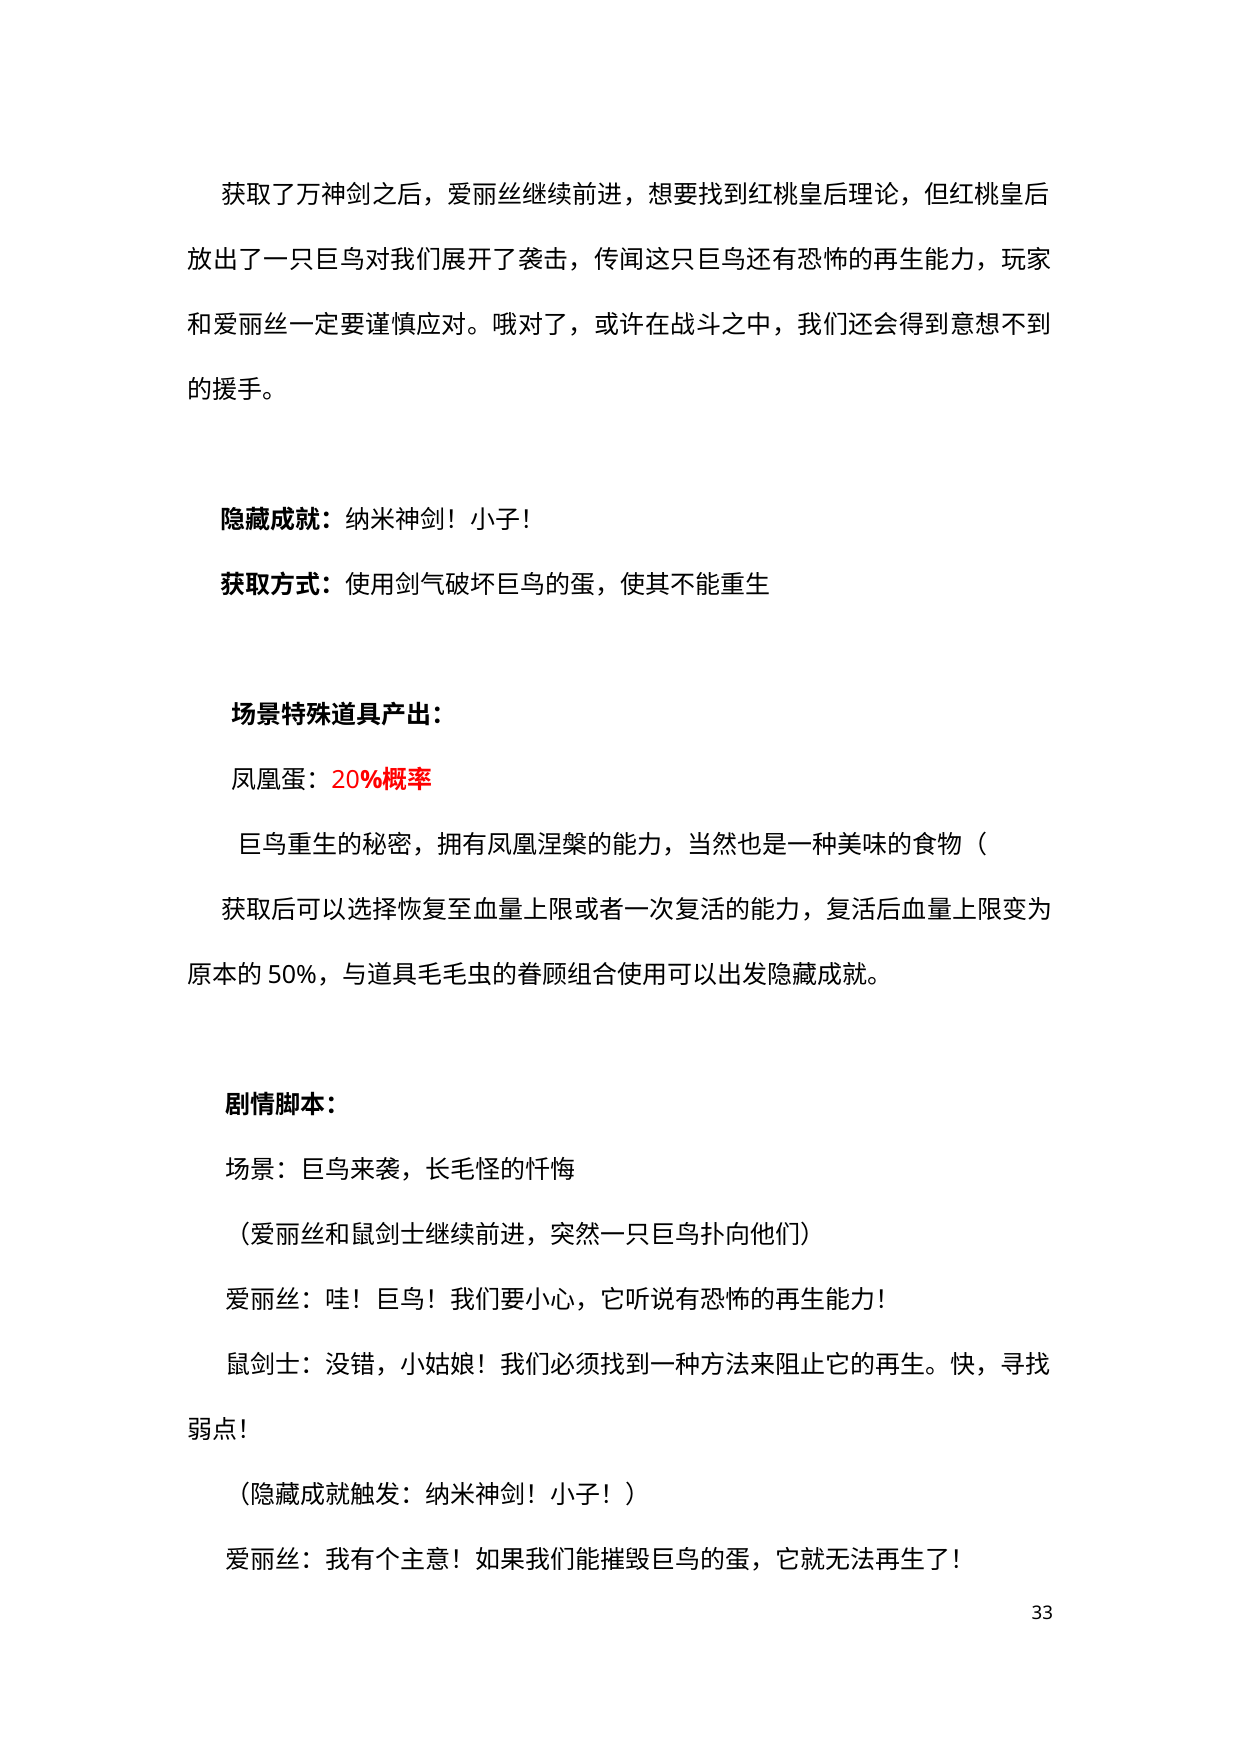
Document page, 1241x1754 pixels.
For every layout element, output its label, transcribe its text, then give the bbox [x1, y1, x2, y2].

text 巨鸟重生的秘密，拥有凤凰涅槃的能力，当然也是一种美味的食物（ [187, 810, 1053, 875]
text 爱丽丝：我有个主意！如果我们能摧毁巨鸟的蛋，它就无法再生了！ [187, 1525, 1053, 1590]
text 凤凰蛋：20%概率 [187, 745, 1053, 810]
text （爱丽丝和鼠剑士继续前进，突然一只巨鸟扑向他们） [187, 1200, 1053, 1265]
text 剧情脚本： [187, 1070, 1053, 1135]
text （隐藏成就触发：纳米神剑！小子！） [187, 1460, 1053, 1525]
text 获取了万神剑之后，爱丽丝继续前进，想要找到红桃皇后理论，但红桃皇后放出了一只巨鸟对我们展开了袭击，传闻这只巨鸟还有恐怖的再生能力，玩家和爱丽丝一定要谨慎应对。哦对了，或许在战斗之中，我们还会得到意想不到的援手。 [187, 160, 1053, 420]
text 爱丽丝：哇！巨鸟！我们要小心，它听说有恐怖的再生能力！ [187, 1265, 1053, 1330]
text 鼠剑士：没错，小姑娘！我们必须找到一种方法来阻止它的再生。快，寻找弱点！ [187, 1330, 1053, 1460]
text 获取方式：使用剑气破坏巨鸟的蛋，使其不能重生 [187, 550, 1053, 615]
text 场景特殊道具产出： [231, 680, 1053, 745]
text 场景：巨鸟来袭，长毛怪的忏悔 [187, 1135, 1053, 1200]
text 获取后可以选择恢复至血量上限或者一次复活的能力，复活后血量上限变为原本的50%，与道具毛毛虫的眷顾组合使用可以出发隐藏成就。 [187, 875, 1053, 1005]
text 隐藏成就：纳米神剑！小子！ [187, 485, 1053, 550]
